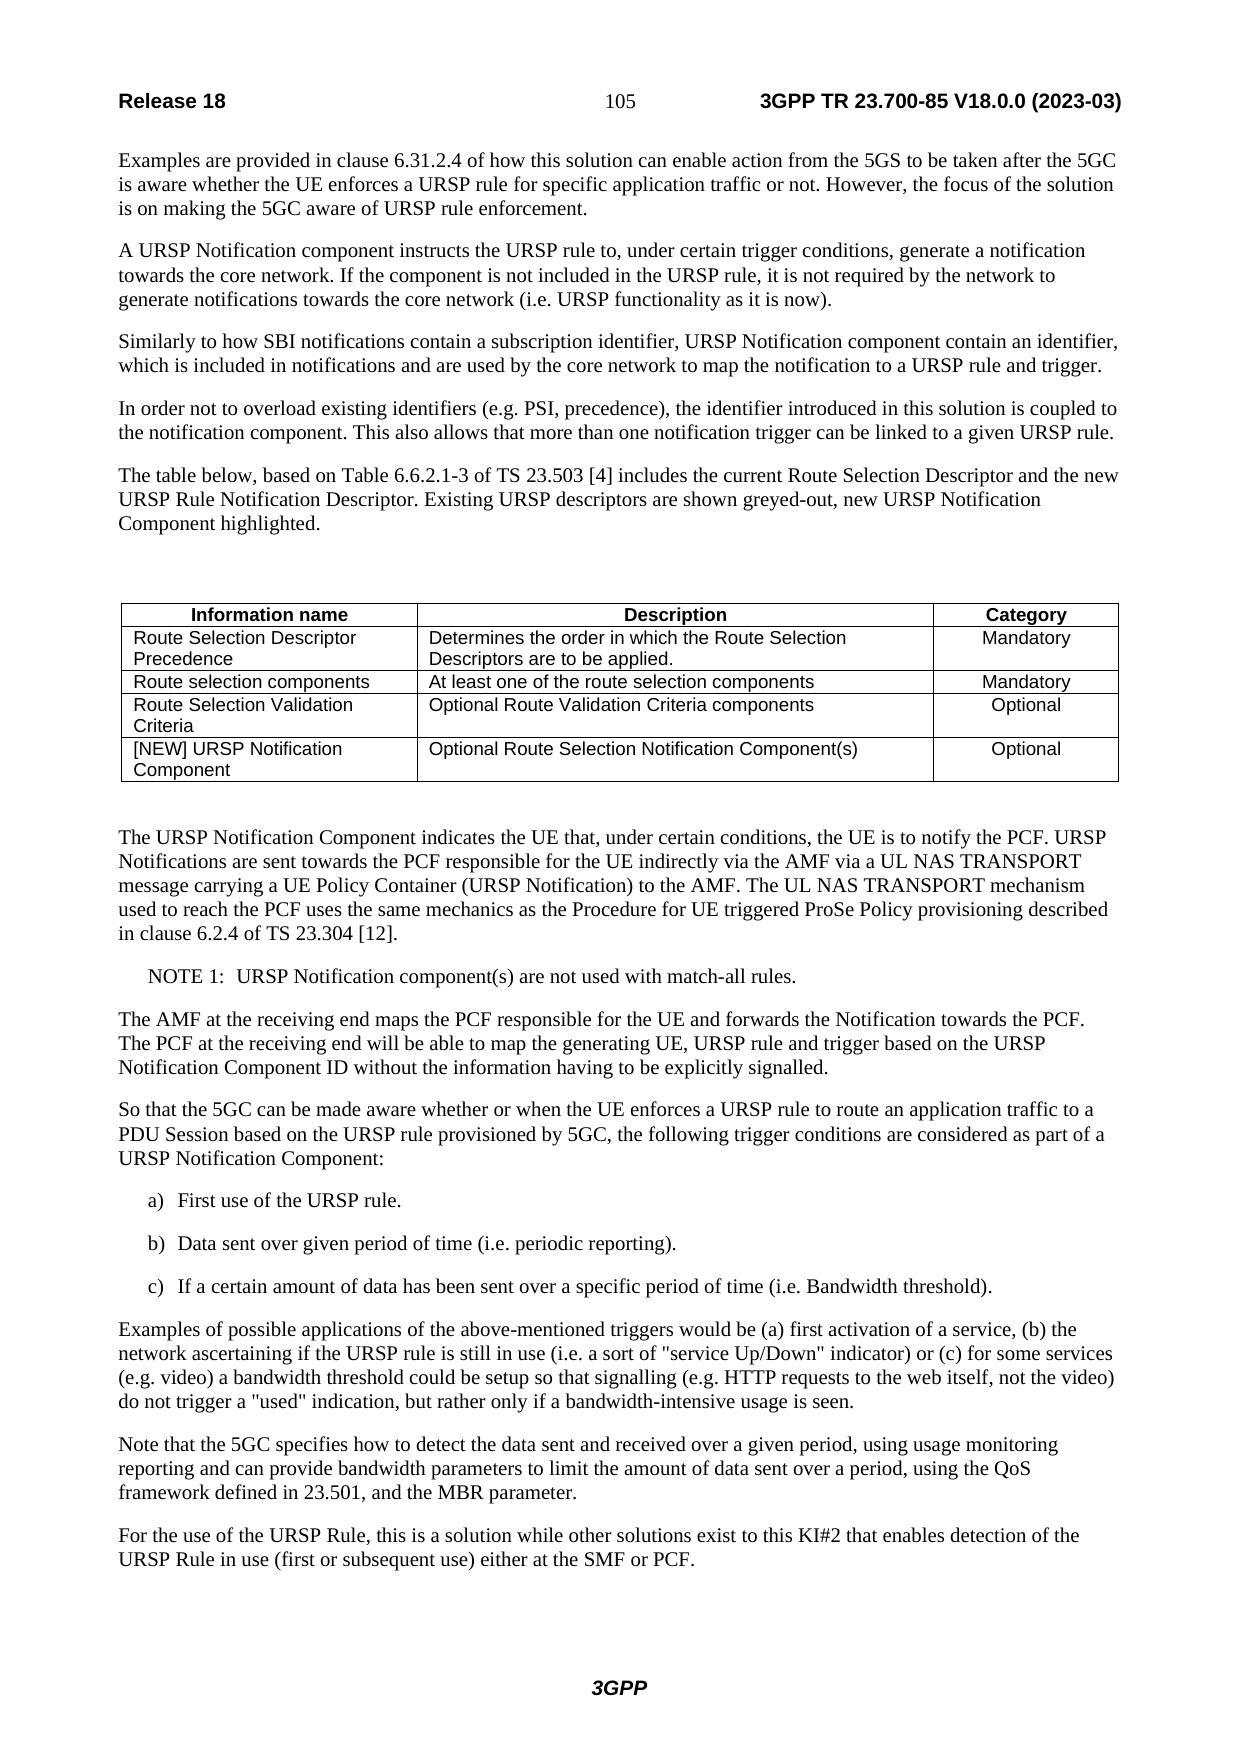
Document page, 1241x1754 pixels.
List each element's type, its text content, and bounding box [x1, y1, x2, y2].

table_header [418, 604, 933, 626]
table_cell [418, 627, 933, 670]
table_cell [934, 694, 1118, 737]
text Similarly to how SBI notifications contain a subscription identifier, URSP Notification component contain an identifier, which is included in notifications and are used by the core network to map the notification to a URSP rule and trigger. [118, 329, 1122, 377]
text Examples are provided in clause 6.31.2.4 of how this solution can enable action from the 5GS to be taken after the 5GC is aware whether the UE enforces a URSP rule for specific application traffic or not. However, the focus of the solution is on making the 5GC aware of URSP rule enforcement. [118, 147, 1122, 220]
text So that the 5GC can be made aware whether or when the UE enforces a URSP rule to route an application traffic to a PDU Session based on the URSP rule provisioned by 5GC, the following trigger conditions are considered as part of a URSP Notification Component: [118, 1097, 1122, 1169]
text In order not to overload existing identifiers (e.g. PSI, precedence), the identifier introduced in this solution is coupled to the notification component. This also allows that more than one notification trigger can be linked to a given URSP rule. [118, 396, 1122, 444]
text b) Data sent over given period of time (i.e. periodic reporting). [148, 1231, 1122, 1255]
text NOTE 1: URSP Notification component(s) are not used with match-all rules. [148, 964, 1122, 988]
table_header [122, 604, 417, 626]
text The table below, based on Table 6.6.2.1-3 of TS 23.503 [4] includes the current Route Selection Descriptor and the new URSP Rule Notification Descriptor. Existing URSP descriptors are shown greyed-out, new URSP Notification Component highlighted. [118, 463, 1122, 535]
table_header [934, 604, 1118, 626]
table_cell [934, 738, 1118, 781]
text For the use of the URSP Rule, this is a solution while other solutions exist to this KI#2 that enables detection of the URSP Rule in use (first or subsequent use) either at the SMF or PCF. [118, 1523, 1122, 1571]
text c) If a certain amount of data has been sent over a specific period of time (i.e. Bandwidth threshold). [148, 1274, 1122, 1298]
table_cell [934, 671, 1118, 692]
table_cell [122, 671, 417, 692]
text A URSP Notification component instructs the URSP rule to, under certain trigger conditions, generate a notification towards the core network. If the component is not included in the URSP rule, it is not required by the network to generate notifications towards the core network (i.e. URSP functionality as it is now). [118, 238, 1122, 311]
text Note that the 5GC specifies how to detect the data sent and received over a given period, using usage monitoring reporting and can provide bandwidth parameters to limit the amount of data sent over a period, using the QoS framework defined in 23.501, and the MBR parameter. [118, 1432, 1122, 1504]
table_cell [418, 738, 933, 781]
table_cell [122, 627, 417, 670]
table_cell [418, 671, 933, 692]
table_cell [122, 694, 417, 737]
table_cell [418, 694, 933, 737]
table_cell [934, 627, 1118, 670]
text The AMF at the receiving end maps the PCF responsible for the UE and forwards the Notification towards the PCF. The PCF at the receiving end will be able to map the generating UE, URSP rule and trigger based on the URSP Notification Component ID without the information having to be explicitly signalled. [118, 1006, 1122, 1079]
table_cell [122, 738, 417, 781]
text The URSP Notification Component indicates the UE that, under certain conditions, the UE is to notify the PCF. URSP Notifications are sent towards the PCF responsible for the UE indirectly via the AMF via a UL NAS TRANSPORT message carrying a UE Policy Container (URSP Notification) to the AMF. The UL NAS TRANSPORT mechanism used to reach the PCF uses the same mechanics as the Procedure for UE triggered ProSe Policy provisioning described in clause 6.2.4 of TS 23.304 [12]. [118, 824, 1122, 945]
text a) First use of the URSP rule. [148, 1188, 1122, 1212]
text Examples of possible applications of the above-mentioned triggers would be (a) first activation of a service, (b) the network ascertaining if the URSP rule is still in use (i.e. a sort of "service Up/Down" indicator) or (c) for some services (e.g. video) a bandwidth threshold could be setup so that signalling (e.g. HTTP requests to the web itself, not the video) do not trigger a "used" indication, but rather only if a bandwidth-intensive usage is seen. [118, 1317, 1122, 1413]
